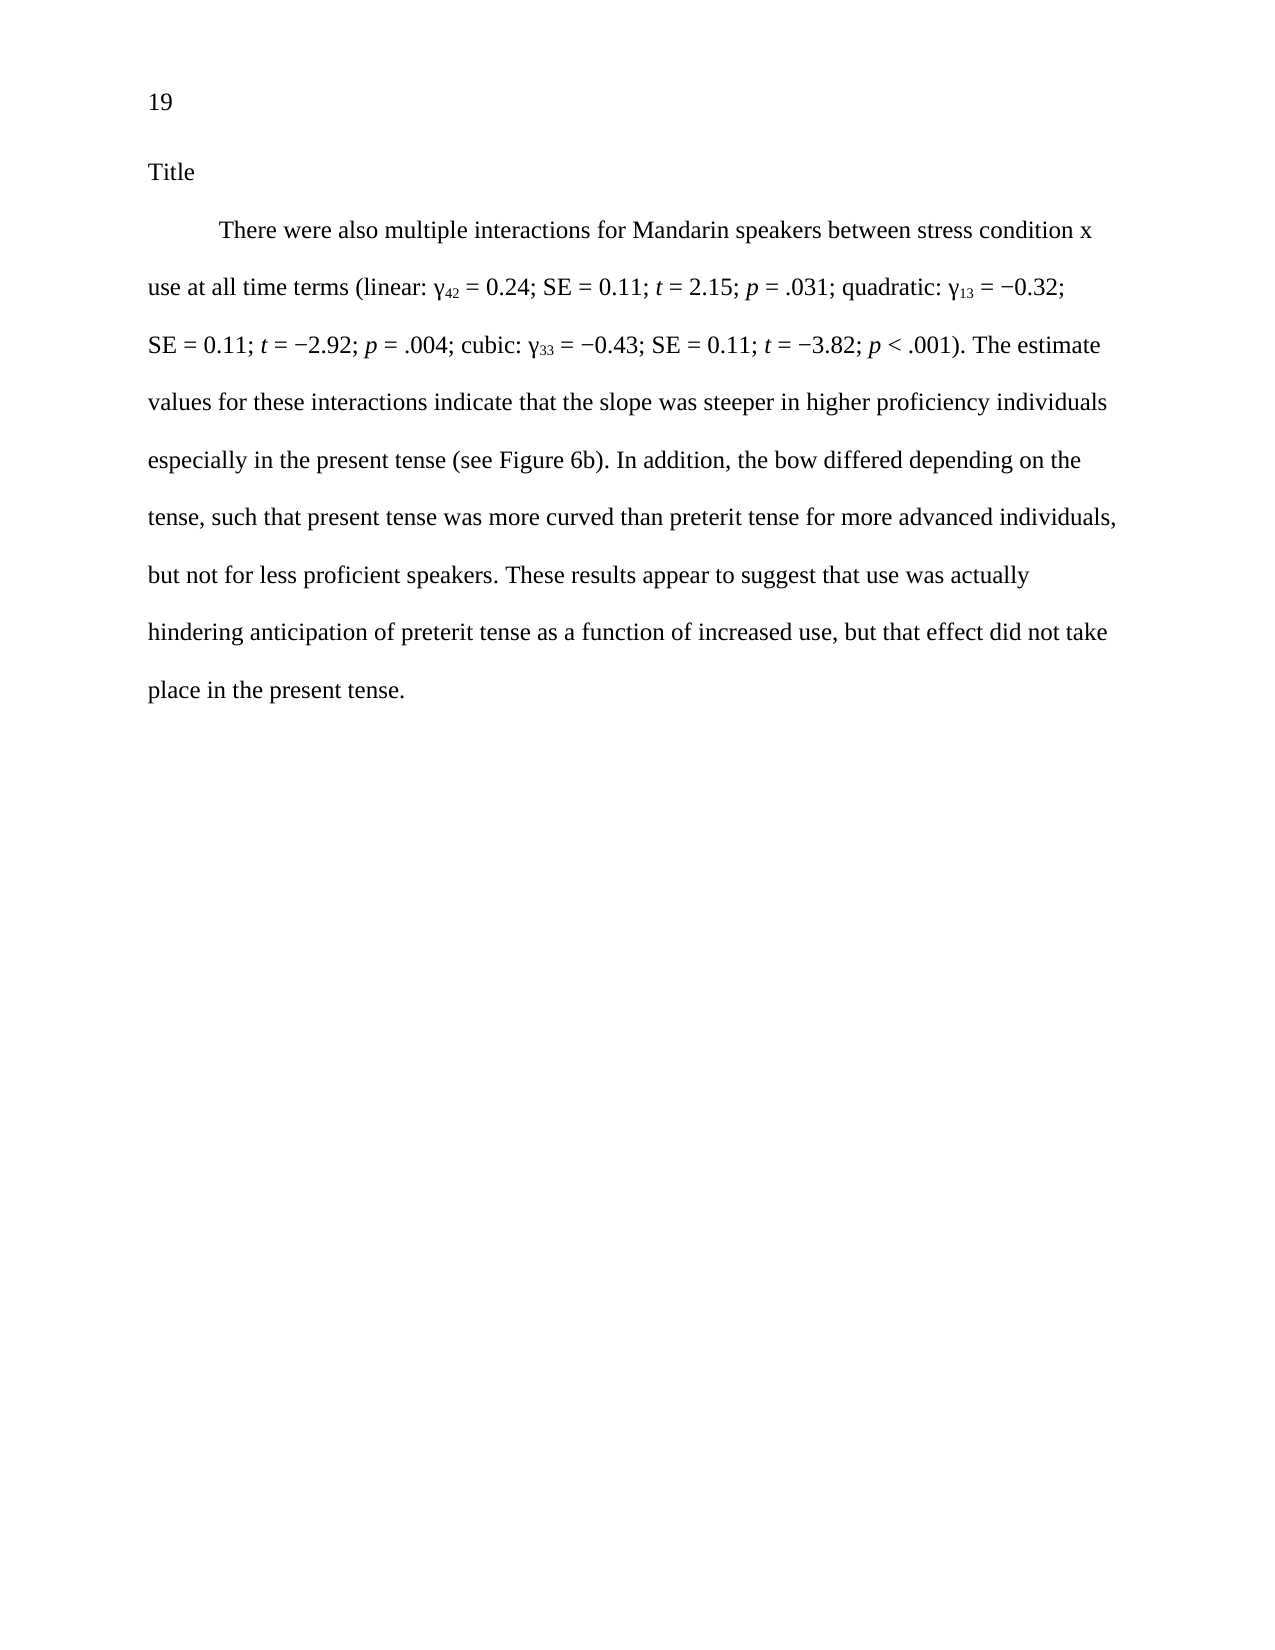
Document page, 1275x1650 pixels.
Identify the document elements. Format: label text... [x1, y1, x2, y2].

text There were also multiple interactions for Mandarin speakers between stress condition x use at all time terms (linear: γ42 = 0.24; SE = 0.11; t = 2.15; p = .031; quadratic: γ13 = −0.32; SE = 0.11; t = −2.92; p = .004; cubic: γ33 = −0.43; SE = 0.11; t = −3.82; p < .001). The estimate values for these interactions indicate that the slope was steeper in higher proficiency individuals especially in the present tense (see Figure 6b). In addition, the bow differed depending on the tense, such that present tense was more curved than preterit tense for more advanced individuals, but not for less proficient speakers. These results appear to suggest that use was actually hindering anticipation of preterit tense as a function of increased use, but that effect did not take place in the present tense. [148, 215, 1127, 704]
